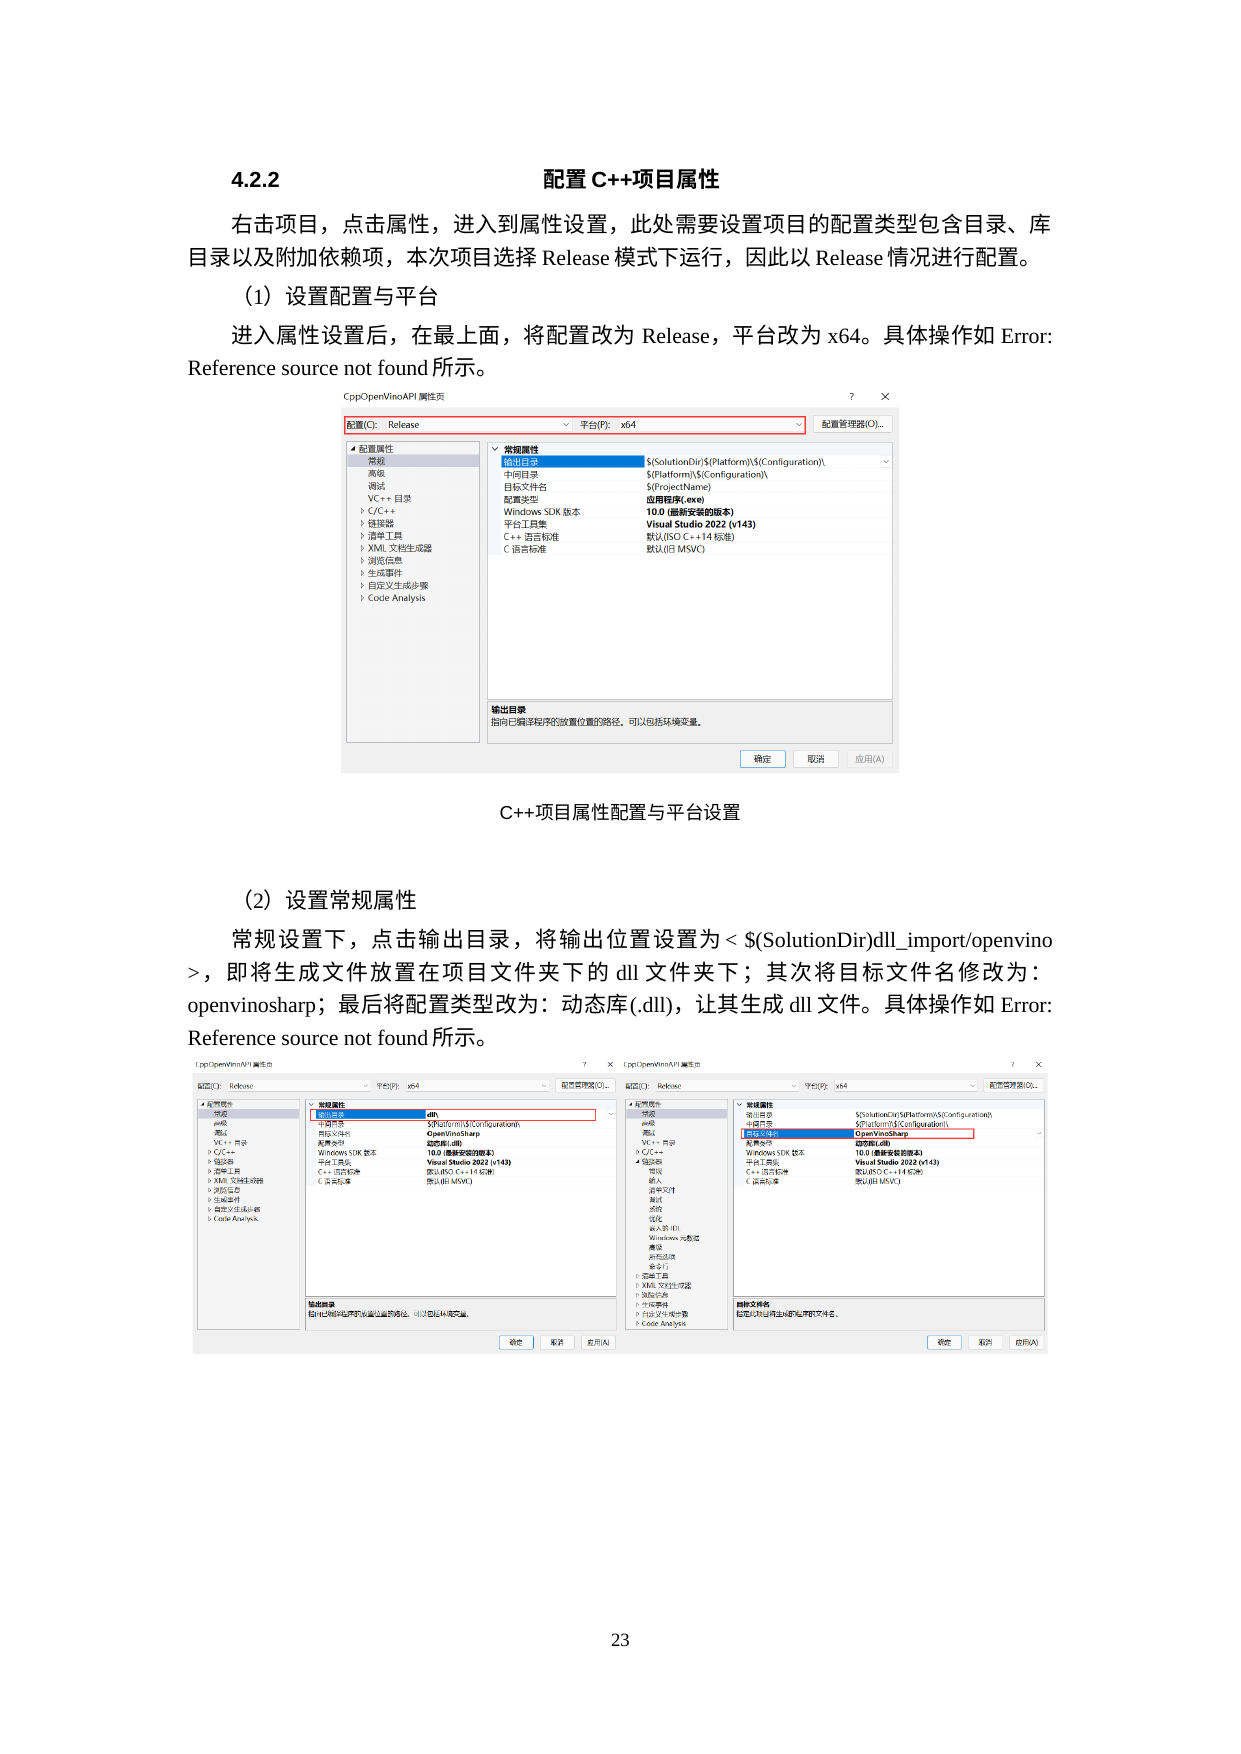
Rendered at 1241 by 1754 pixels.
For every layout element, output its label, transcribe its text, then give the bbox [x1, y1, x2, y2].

text （1）设置配置与平台 [187, 278, 1053, 311]
picture [341, 388, 900, 773]
text C++项目属性配置与平台设置 [187, 795, 1053, 827]
picture [192, 1058, 1048, 1354]
text （2）设置常规属性 [187, 883, 1053, 915]
subtitle 配置C++项目属性 [187, 162, 1053, 194]
text 右击项目，点击属性，进入到属性设置，此处需要设置项目的配置类型包含目录、库目录以及附加依赖项，本次项目选择Release模式下运行，因此以Release情况进行配置。 [187, 207, 1053, 272]
